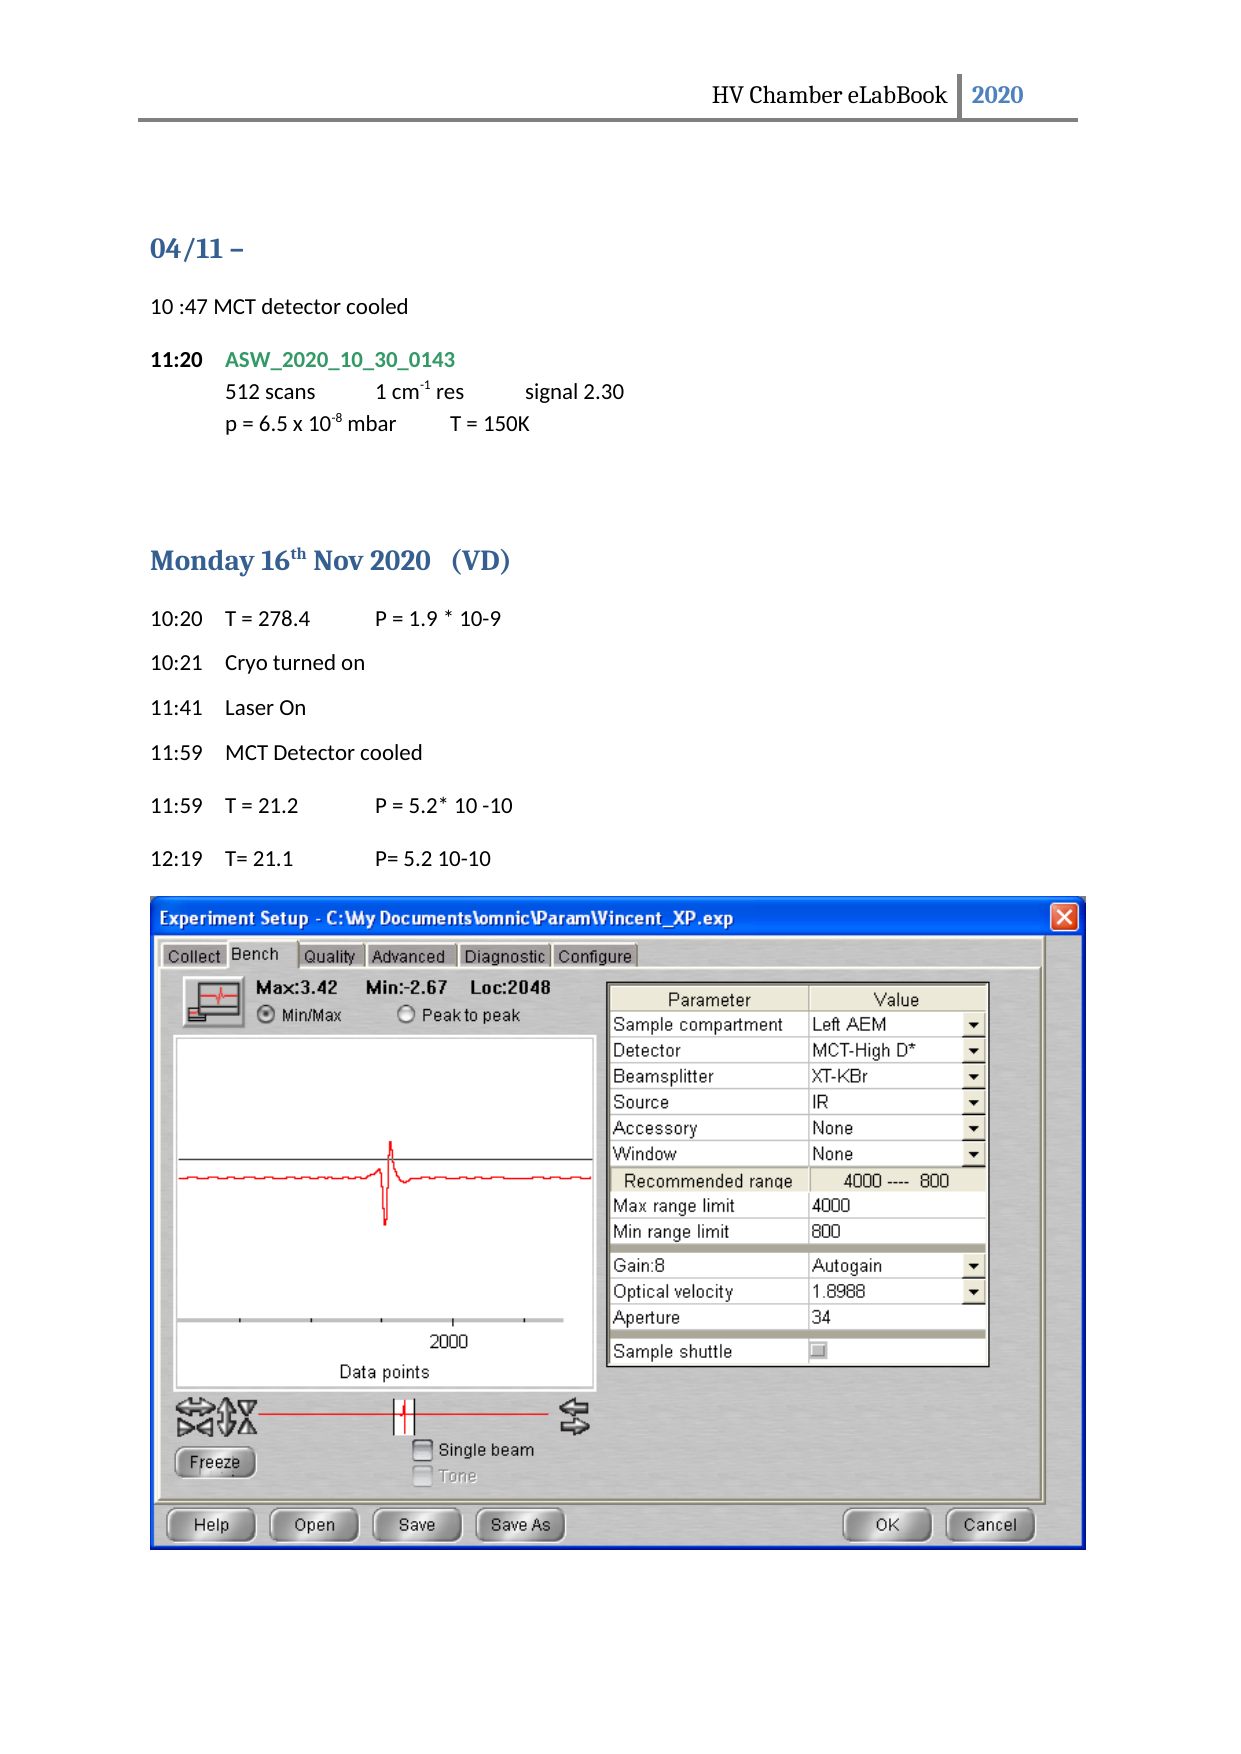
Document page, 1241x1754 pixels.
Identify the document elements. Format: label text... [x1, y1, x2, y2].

text 10:20 T = 278.4 P = 1.9 * 10-9 [150, 604, 1090, 632]
text 11:59 MCT Detector cooled [150, 738, 1090, 766]
text 10 :47 MCT detector cooled [150, 292, 1090, 320]
text 11:41 Laser On [150, 693, 1090, 721]
text 11:20 ASW_2020_10_30_0143 [150, 345, 1090, 373]
text 11:59 T = 21.2 P = 5.2* 10 -10 [150, 791, 1090, 819]
text 512 scans 1 cm-1 res signal 2.30 p = 6.5 x 10-8 mbar T = 150K [225, 377, 1090, 437]
subtitle Monday 16th Nov 2020 (VD) [150, 544, 1090, 578]
picture [150, 896, 1086, 1550]
subtitle 04/11 – [150, 232, 1090, 266]
text 12:19 T= 21.1 P= 5.2 10-10 [150, 844, 1090, 872]
text 10:21 Cryo turned on [150, 648, 1090, 676]
